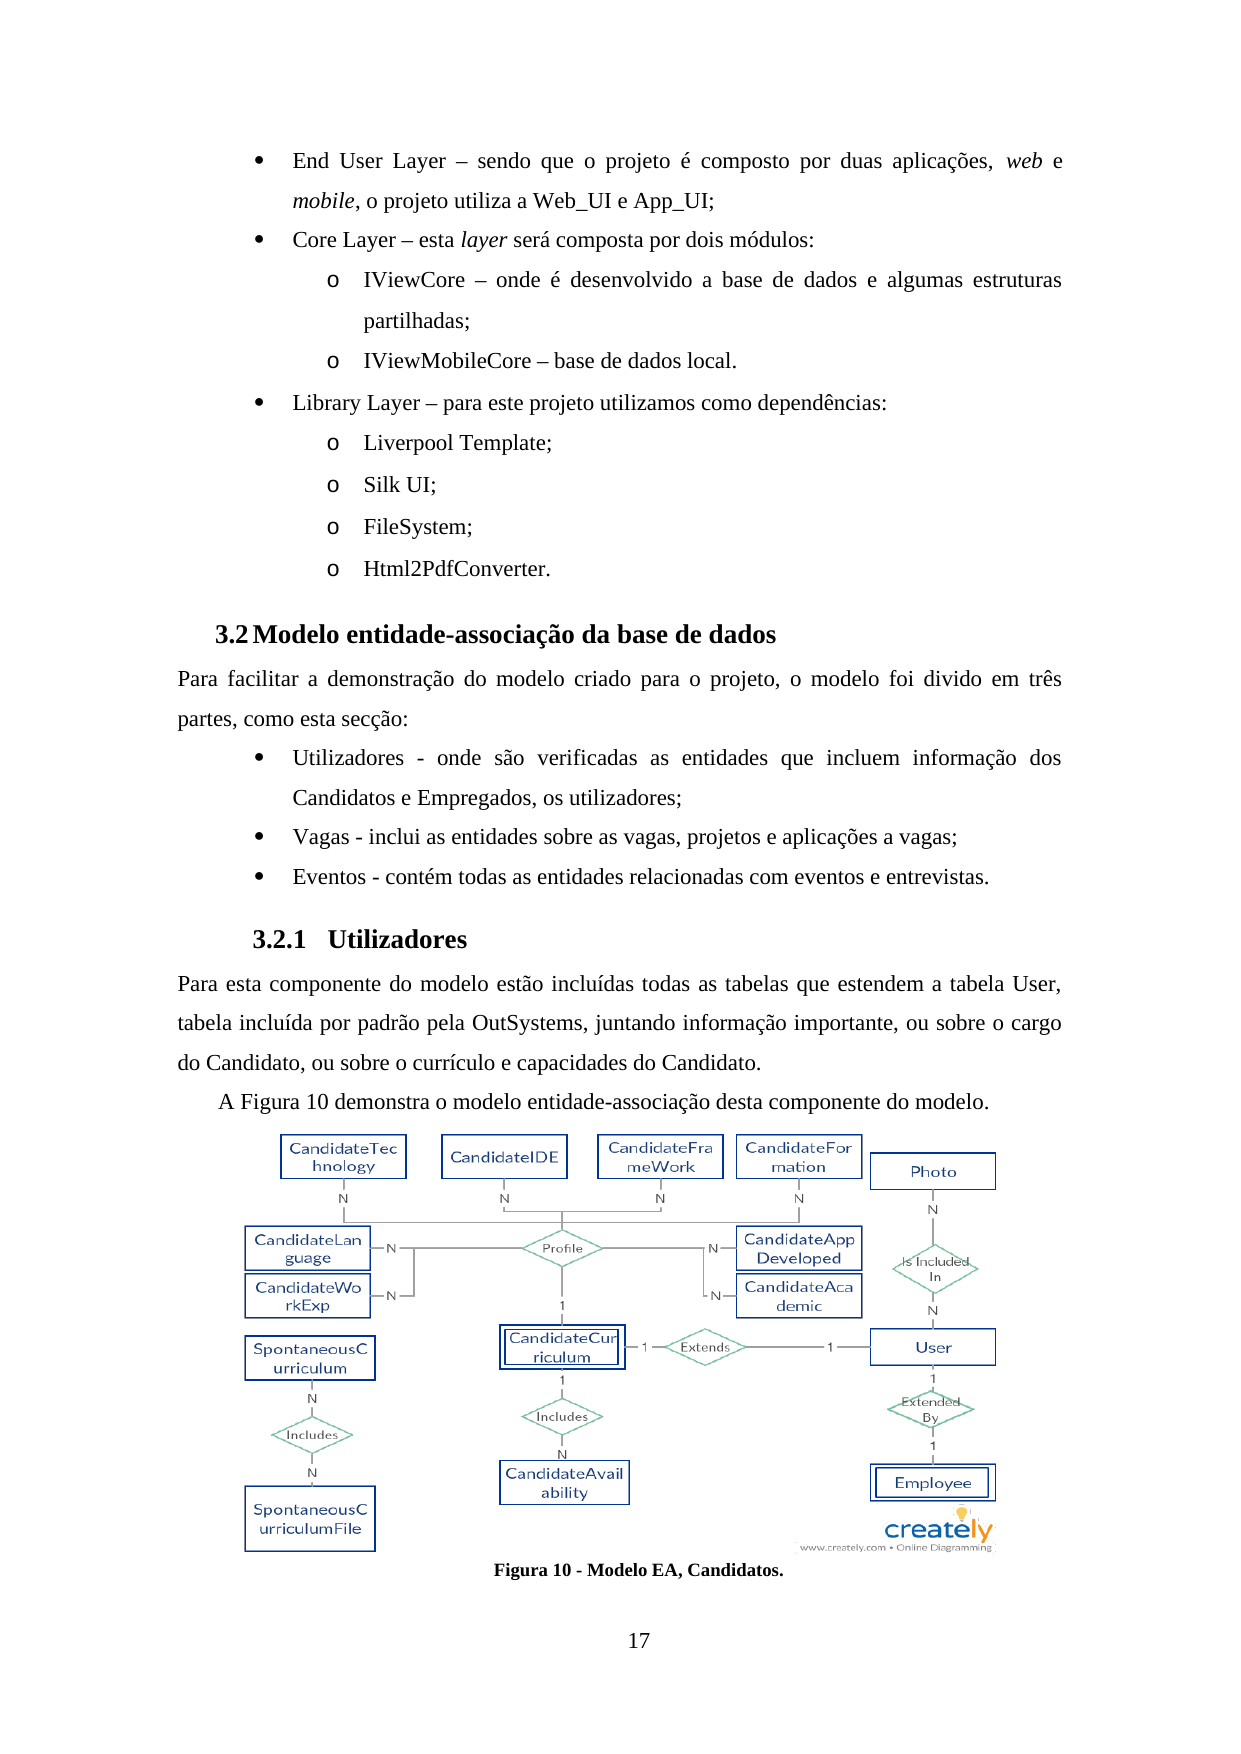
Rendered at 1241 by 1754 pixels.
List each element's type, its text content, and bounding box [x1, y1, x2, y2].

text Figura - Modelo EA, Candidatos. [177, 1559, 1063, 1580]
list FileSystem; [326, 513, 1063, 541]
subtitle Modelo entidade-associação da base de dados [215, 619, 1063, 650]
list Liverpool Template; [326, 429, 1063, 457]
list Core Layer – esta layer será composta por dois módulos: [255, 227, 1063, 253]
list Library Layer – para este projeto utilizamos como dependências: [255, 389, 1063, 416]
text Para facilitar a demonstração do modelo criado para o projeto, o modelo foi divido em três partes, como esta secção: [177, 665, 1063, 731]
list Vagas - inclui as entidades sobre as vagas, projetos e aplicações a vagas; [255, 823, 1063, 849]
text A Figura 10 demonstra o modelo entidade-associação desta componente do modelo. [177, 1088, 1063, 1114]
list Html2PdfConverter. [326, 556, 1063, 584]
list Eventos - contém todas as entidades relacionadas com eventos e entrevistas. [255, 863, 1063, 889]
list Utilizadores - onde são verificadas as entidades que incluem informação dos Candidatos e Empregados, os utilizadores; [255, 744, 1063, 810]
list End User Layer – sendo que o projeto é composto por duas aplicações, web e mobile, o projeto utiliza a Web_UI e App_UI; [255, 148, 1063, 213]
list Silk UI; [326, 471, 1063, 499]
picture [236, 1127, 1004, 1559]
list IViewCore – onde é desenvolvido a base de dados e algumas estruturas partilhadas; [326, 266, 1063, 334]
subtitle Utilizadores [252, 923, 1063, 954]
text Para esta componente do modelo estão incluídas todas as tabelas que estendem a tabela User, tabela incluída por padrão pela OutSystems, juntando informação importante, ou sobre o cargo do Candidato, ou sobre o currículo e capacidades do Candidato. [177, 970, 1063, 1075]
list IViewMobileCore – base de dados local. [326, 347, 1063, 375]
